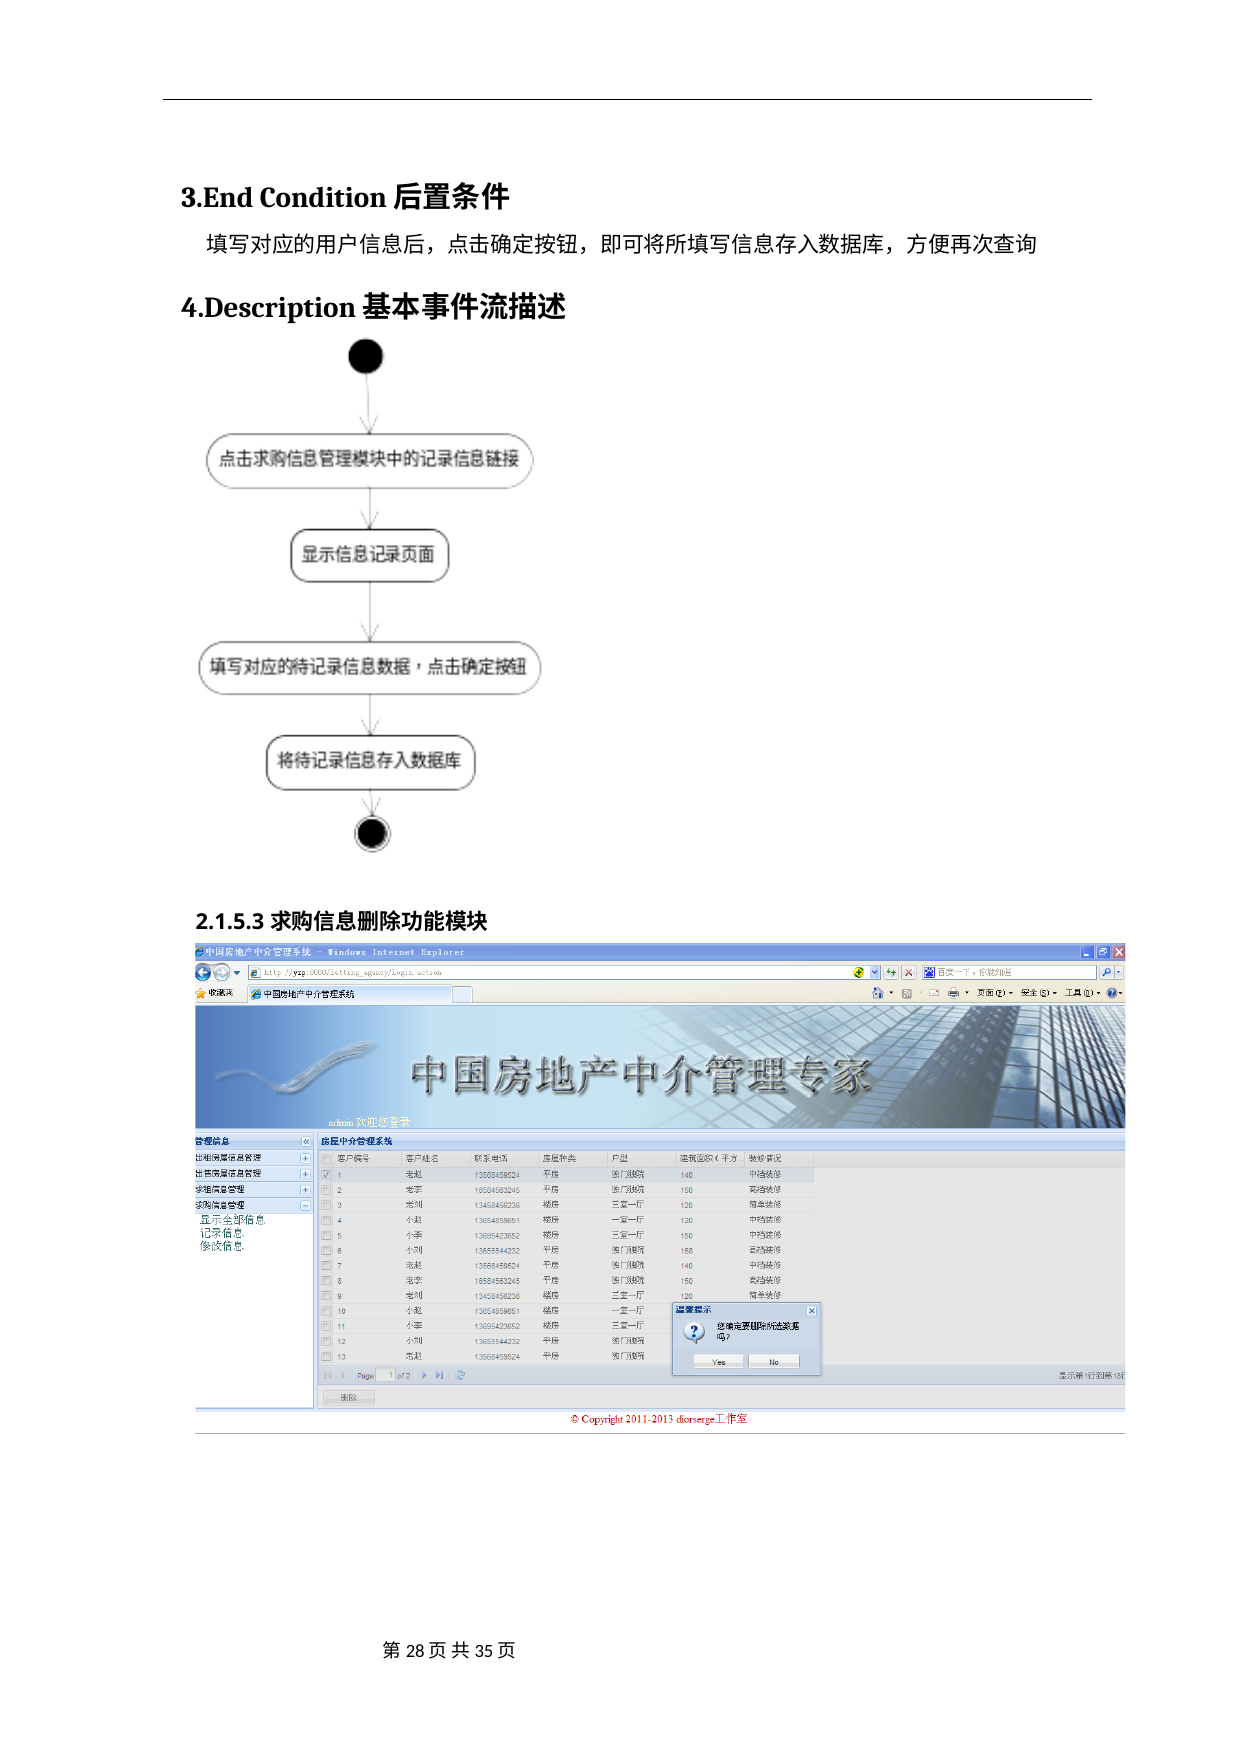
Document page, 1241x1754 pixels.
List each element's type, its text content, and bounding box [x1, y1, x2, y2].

text 填写对应的用户信息后，点击确定按钮，即可将所填写信息存入数据库，方便再次查询 [162, 227, 1092, 259]
picture [195, 943, 1126, 1434]
subtitle 3.End Condition 后置条件 [181, 162, 1092, 227]
text 2.1.5.3 求购信息删除功能模块 [162, 903, 1092, 936]
subtitle 4.Description 基本事件流描述 [181, 272, 1092, 337]
